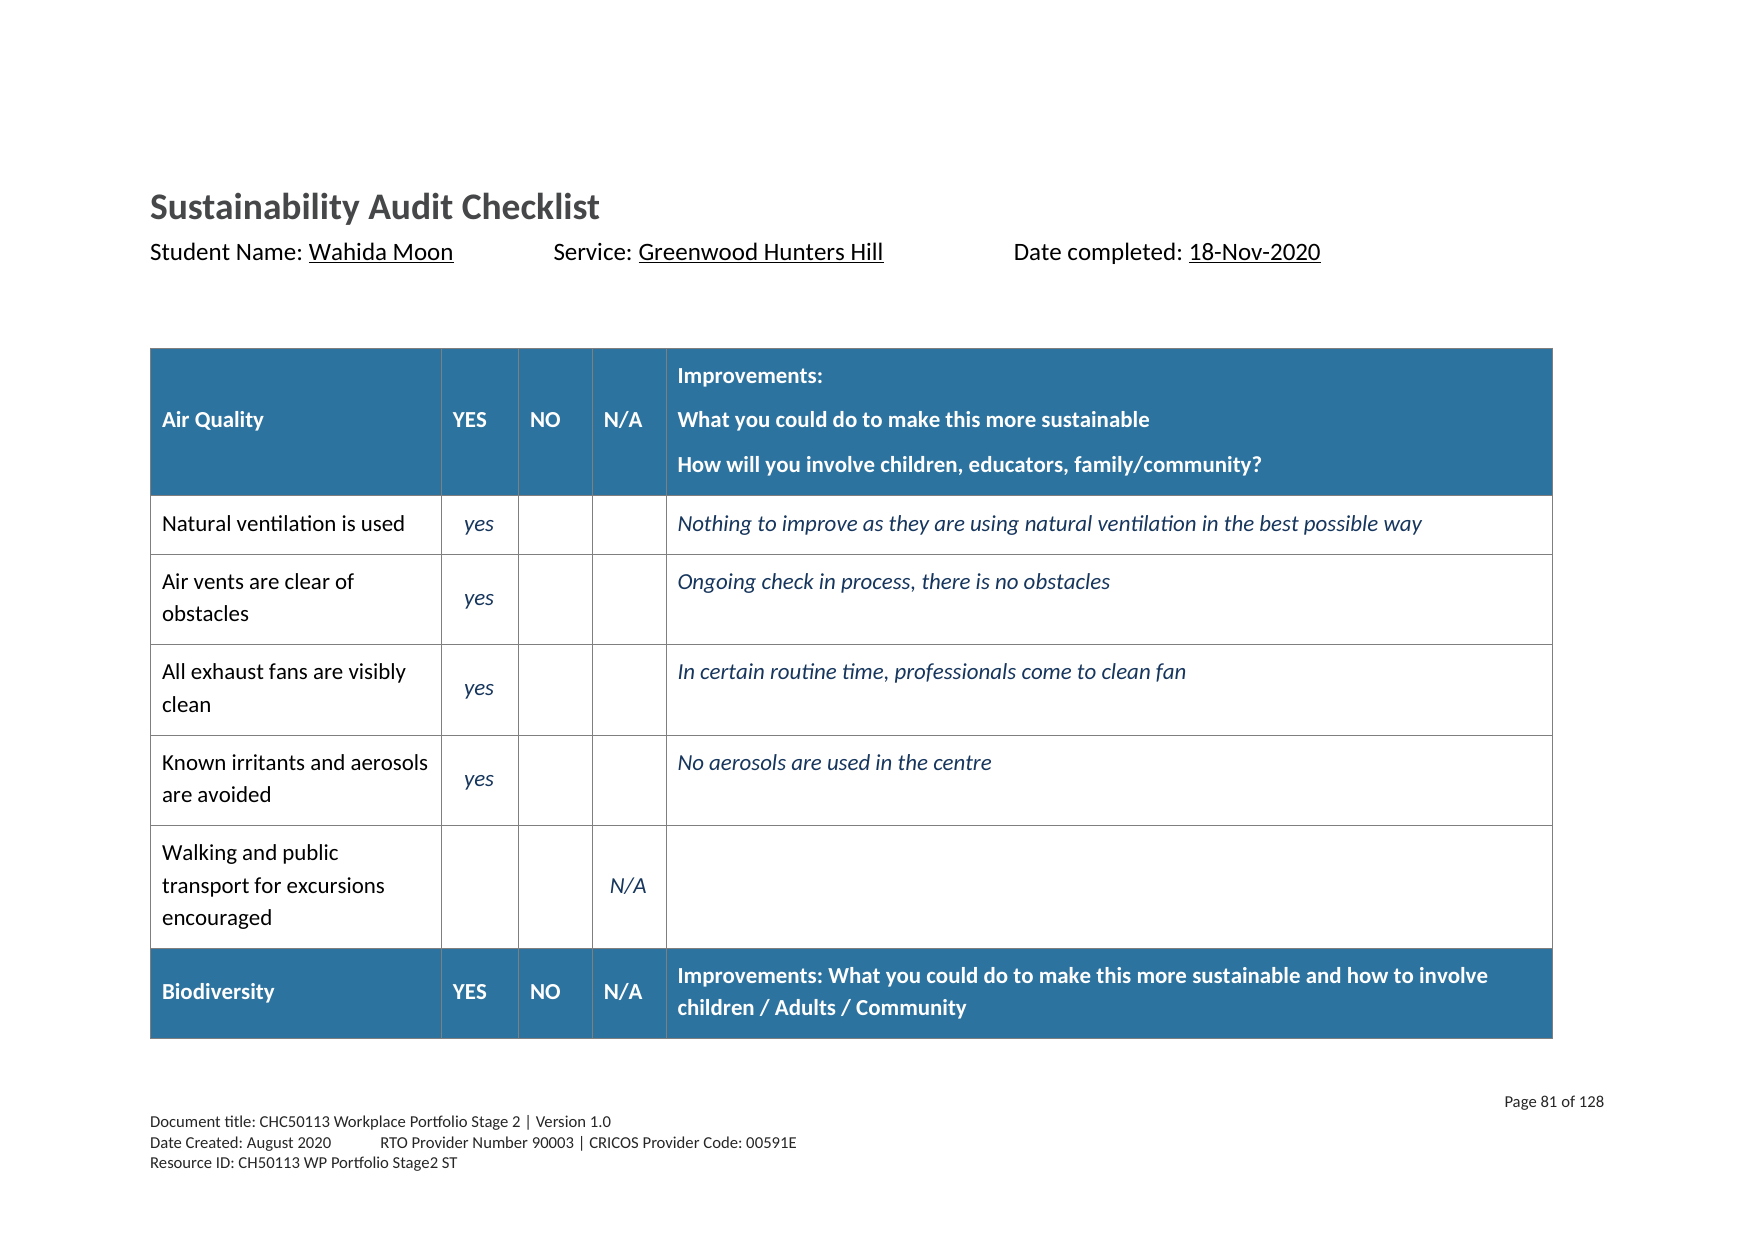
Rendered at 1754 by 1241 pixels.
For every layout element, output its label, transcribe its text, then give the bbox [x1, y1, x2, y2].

table_cell Air vents are clear of obstacles [151, 555, 441, 644]
table_cell [519, 826, 592, 948]
table_cell No aerosols are used in the centre [667, 736, 1552, 825]
table_cell Natural ventilation is used [151, 496, 441, 553]
table_cell [593, 645, 666, 734]
table_cell [442, 826, 518, 948]
table_cell [519, 645, 592, 734]
table_cell [667, 826, 1552, 948]
table_cell Ongoing check in process, there is no obstacles [667, 555, 1552, 644]
table_cell N/A [593, 949, 666, 1038]
table_header N/A [593, 349, 666, 495]
table_cell YES [442, 949, 518, 1038]
table_cell yes [442, 736, 518, 825]
table_cell All exhaust fans are visibly clean [151, 645, 441, 734]
table_cell [593, 496, 666, 553]
table_header Improvements: What you could do to make this more sustainable How will you involve children, educators, family/community? [667, 349, 1552, 495]
table_header NO [519, 349, 592, 495]
table_cell Biodiversity [151, 949, 441, 1038]
text Sustainability Audit Checklist [150, 183, 1604, 229]
table_cell In certain routine time, professionals come to clean fan [667, 645, 1552, 734]
text Student Name: Wahida Moon Service: Greenwood Hunters Hill Date completed: 18-Nov-2020 [150, 236, 1604, 266]
table_cell [519, 555, 592, 644]
table_cell [519, 736, 592, 825]
table_cell [593, 555, 666, 644]
table_cell Improvements: What you could do to make this more sustainable and how to involve children / Adults / Community [667, 949, 1552, 1038]
table_cell Nothing to improve as they are using natural ventilation in the best possible way [667, 496, 1552, 553]
table_header Air Quality [151, 349, 441, 495]
table_cell N/A [593, 826, 666, 948]
table_cell yes [442, 496, 518, 553]
table_cell NO [519, 949, 592, 1038]
table_cell [519, 496, 592, 553]
table_cell yes [442, 555, 518, 644]
table_cell [593, 736, 666, 825]
table_cell Walking and public transport for excursions encouraged [151, 826, 441, 948]
table_header YES [442, 349, 518, 495]
table_cell Known irritants and aerosols are avoided [151, 736, 441, 825]
table_cell yes [442, 645, 518, 734]
